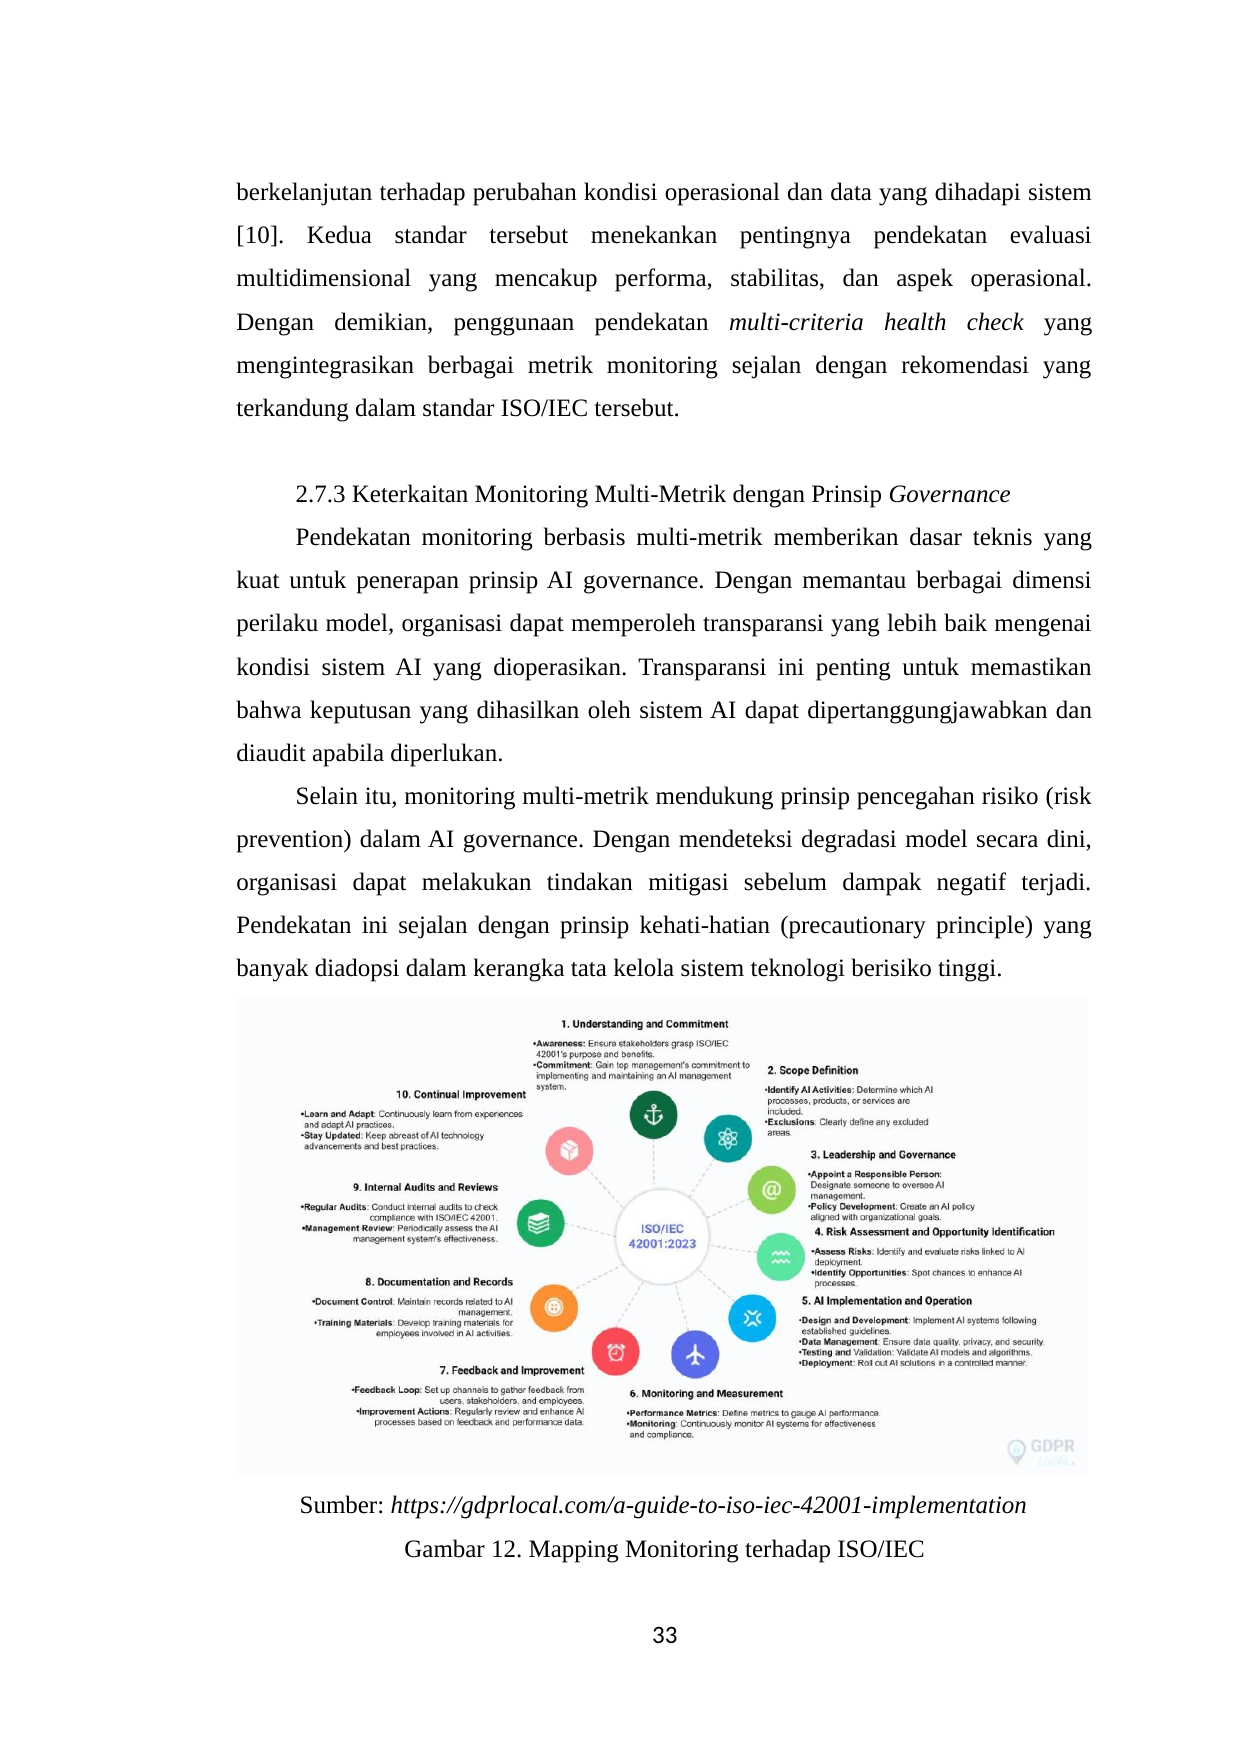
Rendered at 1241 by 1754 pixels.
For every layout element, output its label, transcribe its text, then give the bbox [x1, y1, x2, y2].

picture [236, 996, 1088, 1476]
text Gambar 12. Mapping Monitoring terhadap ISO/IEC [236, 1534, 1092, 1562]
text 2.7.3 Keterkaitan Monitoring Multi-Metrik dengan Prinsip Governance [236, 479, 1092, 508]
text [236, 177, 1092, 422]
text Selain itu, monitoring multi-metrik mendukung prinsip pencegahan risiko (risk prevention) dalam AI governance. Dengan mendeteksi degradasi model secara dini, organisasi dapat melakukan tindakan mitigasi sebelum dampak negatif terjadi. Pendekatan ini sejalan dengan prinsip kehati-hatian (precautionary principle) yang banyak diadopsi dalam kerangka tata kelola sistem teknologi berisiko tinggi. [236, 781, 1092, 982]
text Sumber: https://gdprlocal.com/a-guide-to-iso-iec-42001-implementation [236, 1491, 1092, 1519]
text Pendekatan monitoring berbasis multi-metrik memberikan dasar teknis yang kuat untuk penerapan prinsip AI governance. Dengan memantau berbagai dimensi perilaku model, organisasi dapat memperoleh transparansi yang lebih baik mengenai kondisi sistem AI yang dioperasikan. Transparansi ini penting untuk memastikan bahwa keputusan yang dihasilkan oleh sistem AI dapat dipertanggungjawabkan dan diaudit apabila diperlukan. [236, 522, 1092, 767]
